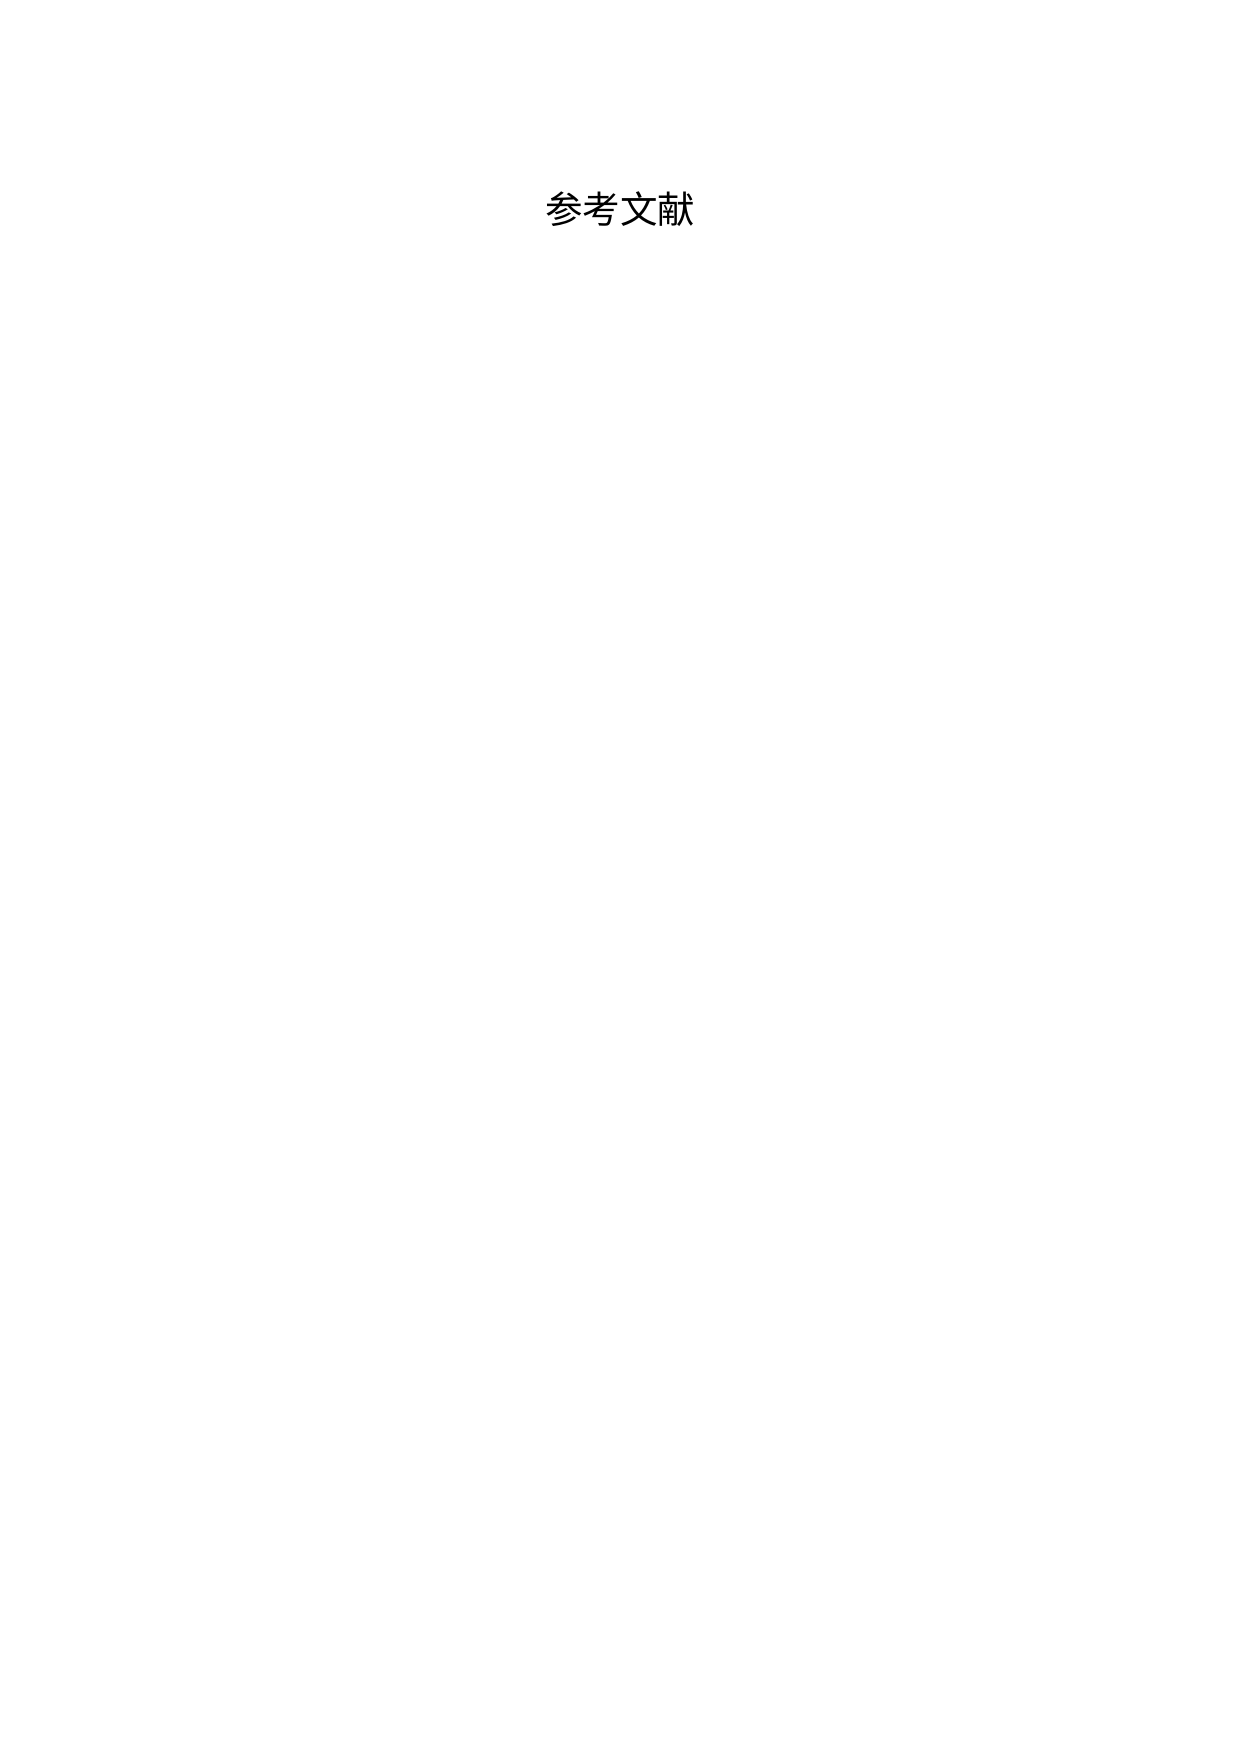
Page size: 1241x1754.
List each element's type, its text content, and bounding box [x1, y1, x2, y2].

title 参考文献 [187, 175, 1053, 240]
